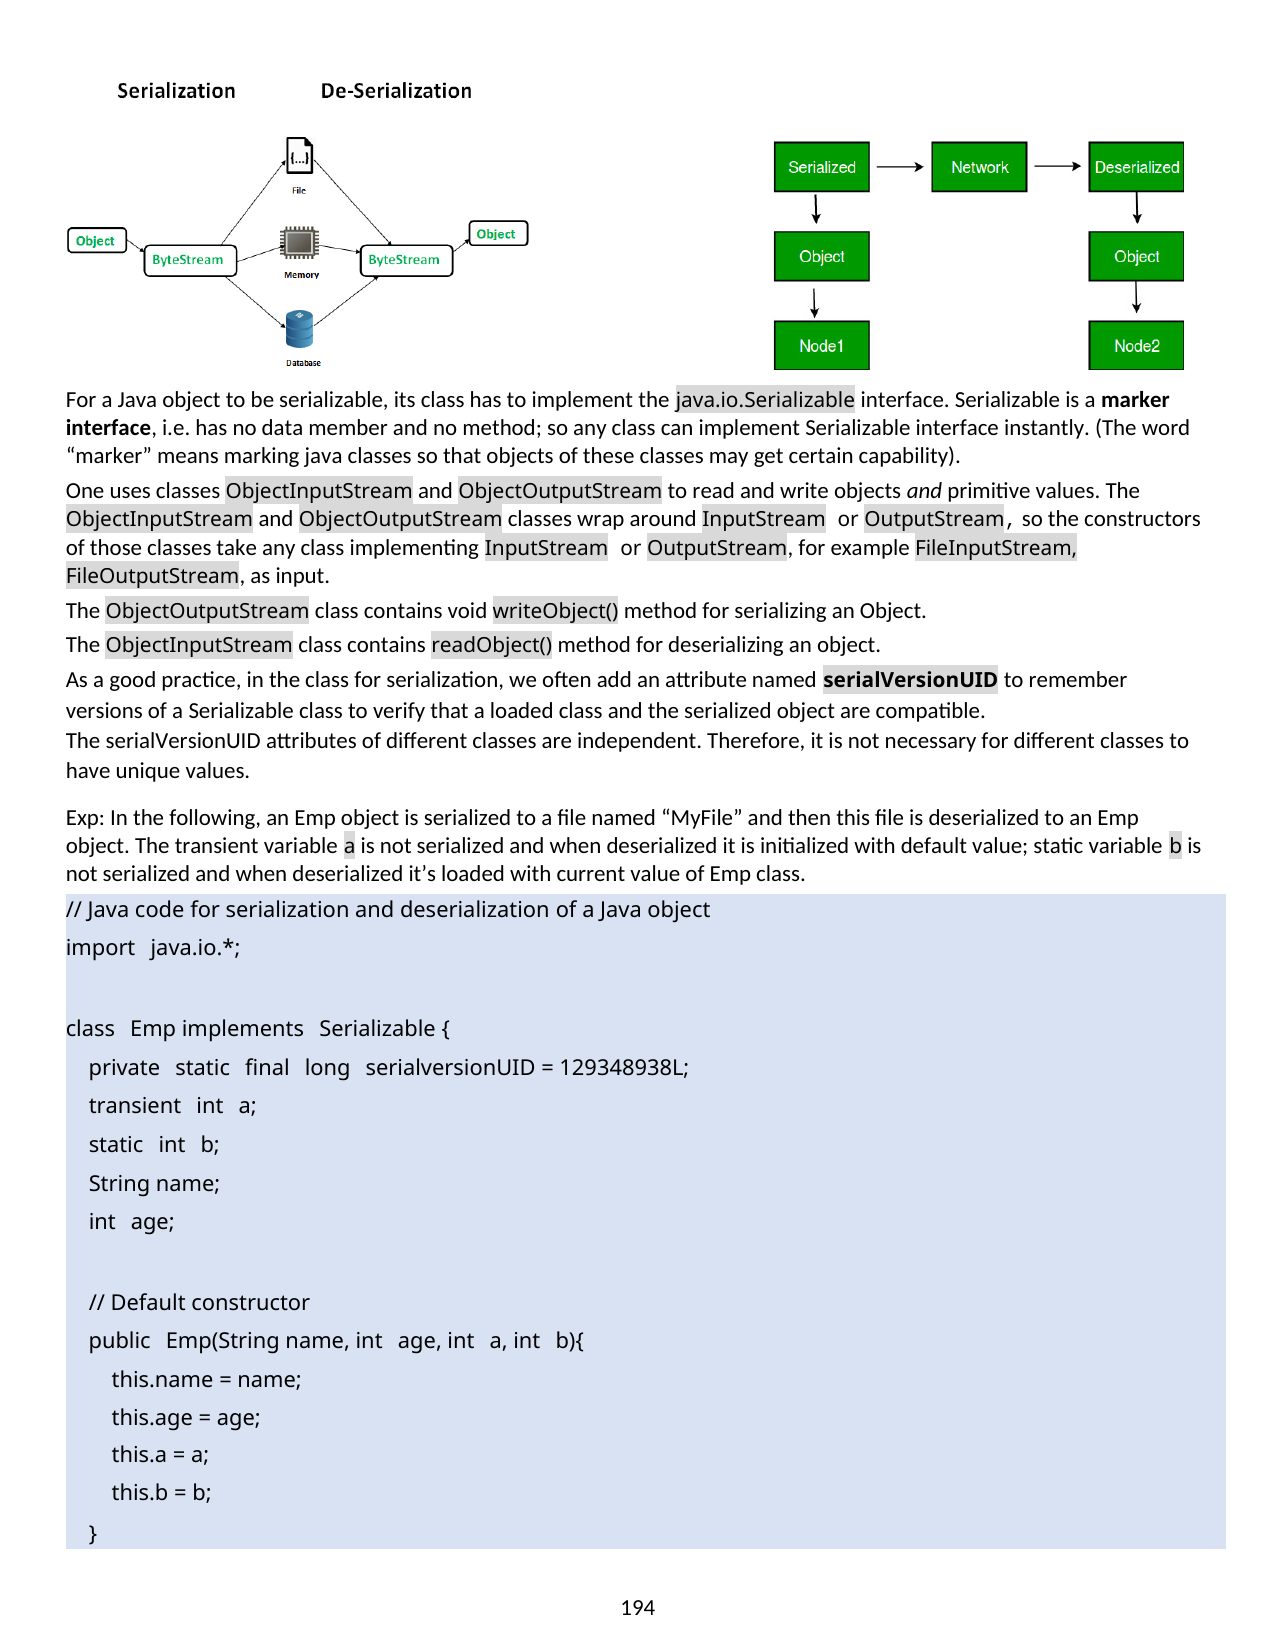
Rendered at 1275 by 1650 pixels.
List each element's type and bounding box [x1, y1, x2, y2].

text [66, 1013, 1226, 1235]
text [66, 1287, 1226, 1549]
picture [65, 56, 531, 370]
picture [773, 141, 1184, 370]
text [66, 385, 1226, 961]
